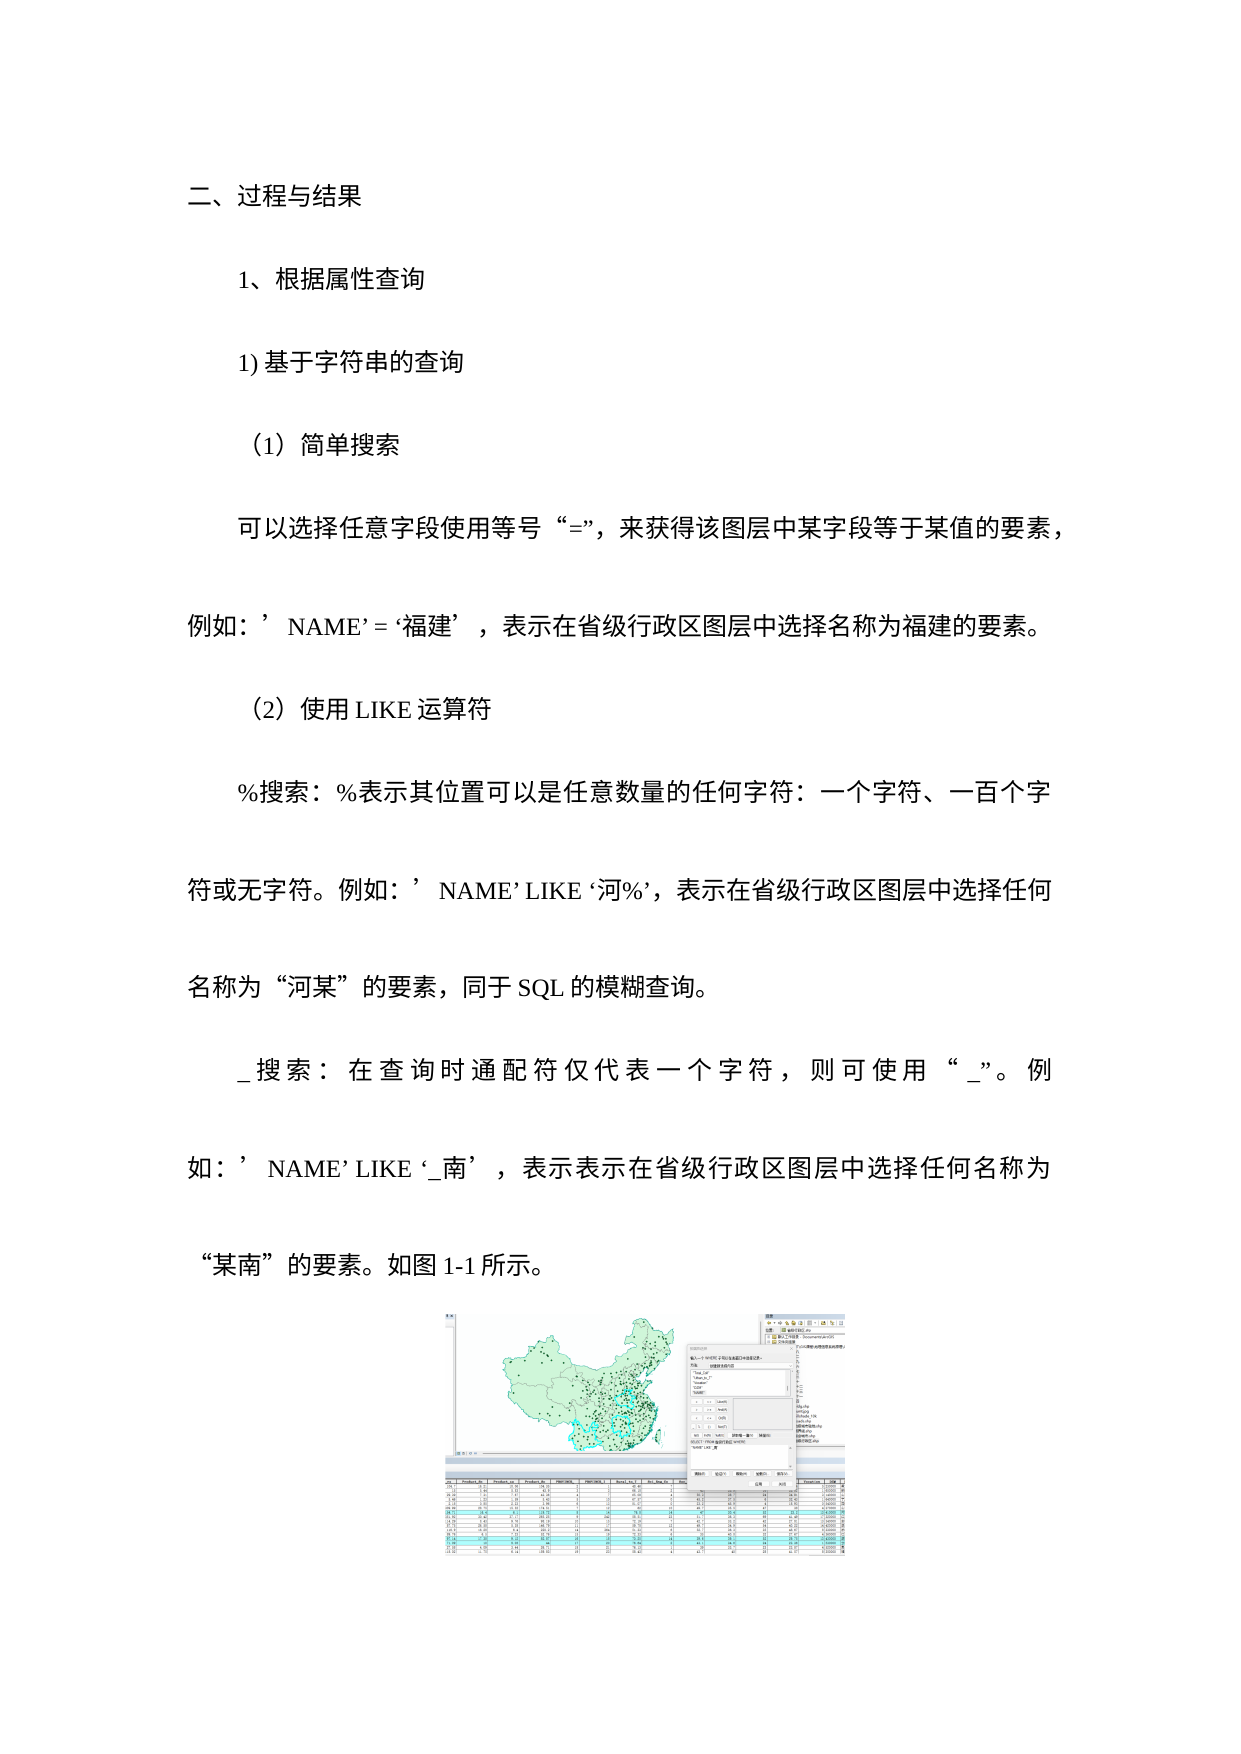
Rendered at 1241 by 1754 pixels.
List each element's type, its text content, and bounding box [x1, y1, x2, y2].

text （2）使用LIKE运算符 [187, 675, 1053, 740]
picture [445, 1314, 845, 1556]
text %搜索：%表示其位置可以是任意数量的任何字符：一个字符、一百个字符或无字符。例如：’NAME’ LIKE ‘河%’，表示在省级行政区图层中选择任何名称为“河某”的要素，同于SQL的模糊查询。 [187, 758, 1053, 1018]
text （1）简单搜索 [187, 411, 1053, 476]
text 1) 基于字符串的查询 [187, 328, 1053, 393]
text 二、过程与结果 [187, 162, 1053, 227]
text 1、根据属性查询 [187, 245, 1053, 310]
text _搜索：在查询时通配符仅代表一个字符，则可使用“_”。例如：’NAME’ LIKE ‘_南’，表示表示在省级行政区图层中选择任何名称为“某南”的要素。如图1-1所示。 [187, 1036, 1053, 1296]
text 可以选择任意字段使用等号“=”，来获得该图层中某字段等于某值的要素，例如：’NAME’ = ‘福建’，表示在省级行政区图层中选择名称为福建的要素。 [187, 494, 1053, 657]
